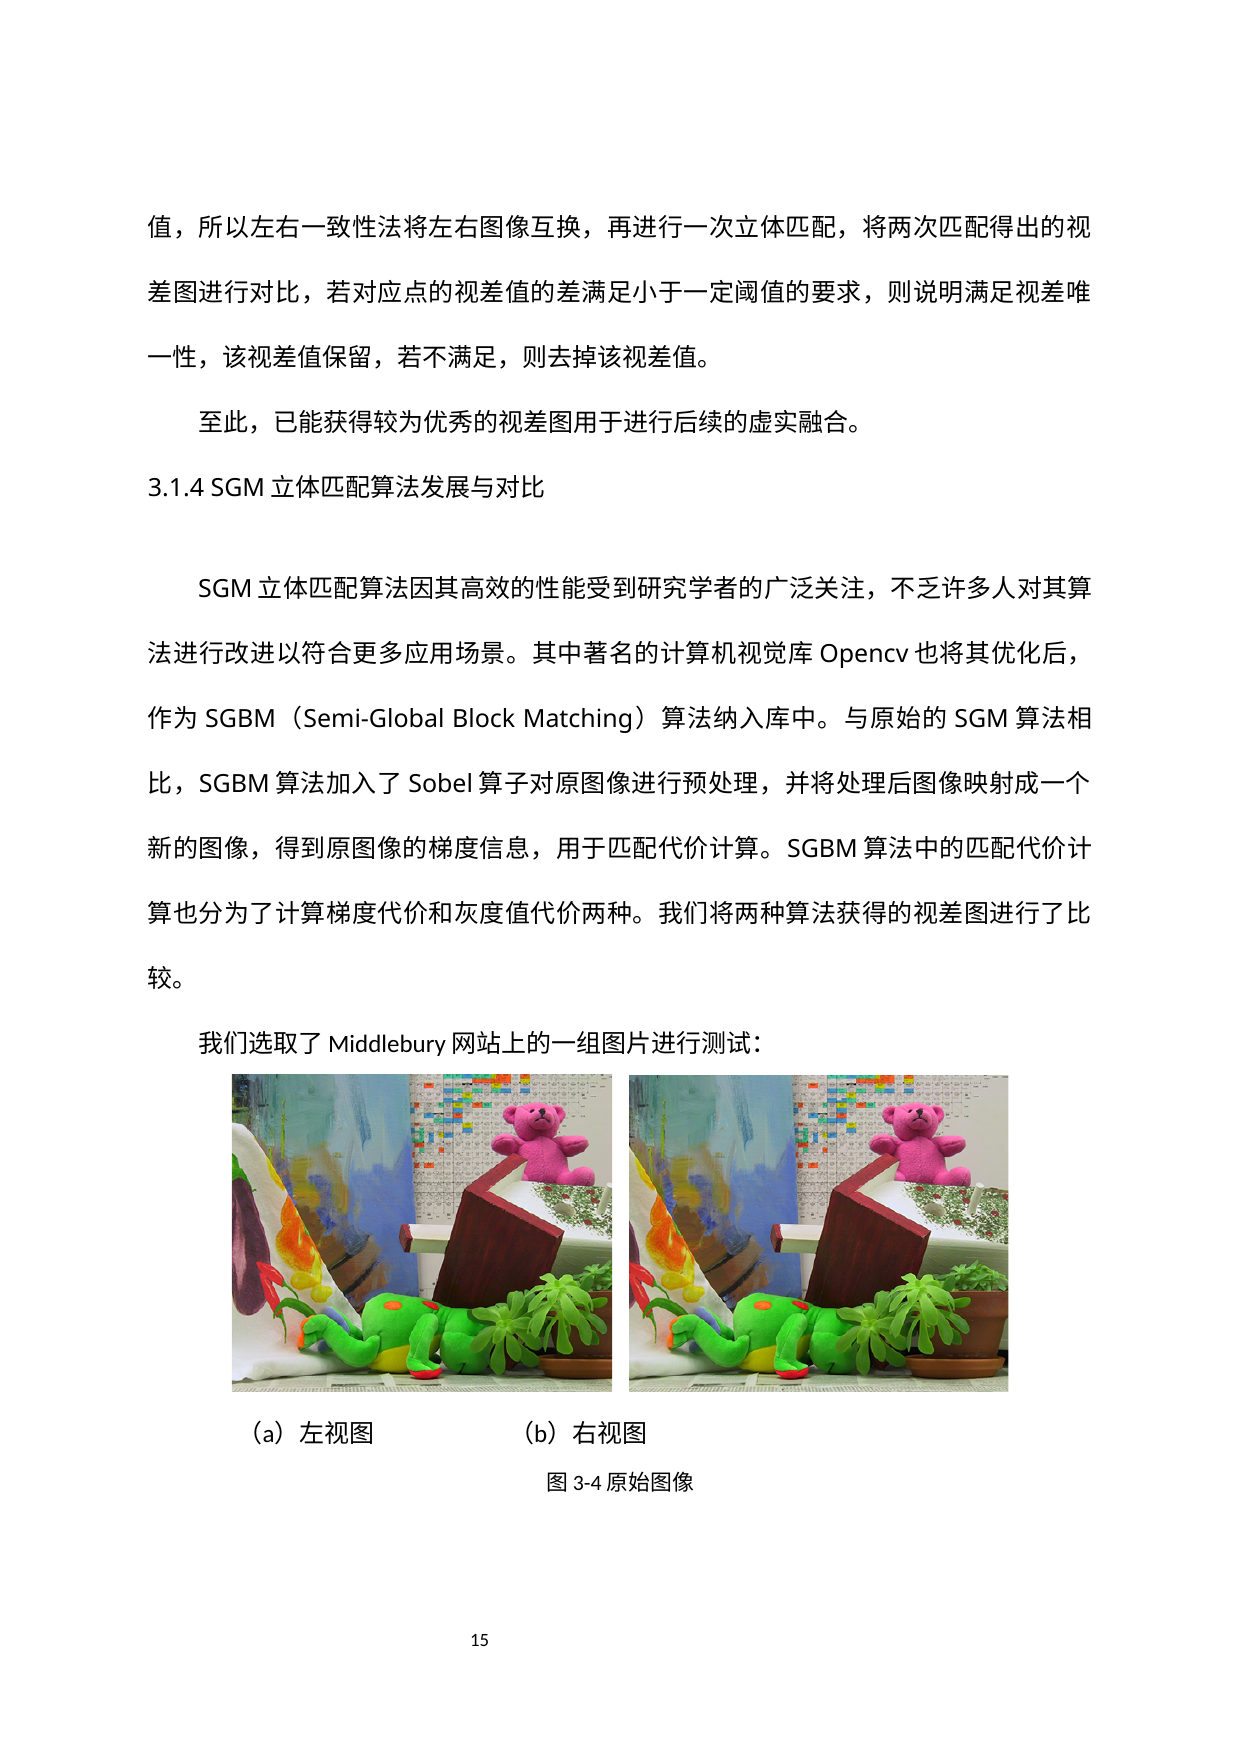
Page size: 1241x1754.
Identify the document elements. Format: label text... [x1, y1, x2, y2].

text 我们选取了Middlebury网站上的一组图片进行测试： [148, 1009, 1093, 1074]
text SGM立体匹配算法因其高效的性能受到研究学者的广泛关注，不乏许多人对其算法进行改进以符合更多应用场景。其中著名的计算机视觉库Opencv也将其优化后，作为SGBM（Semi-Global Block Matching）算法纳入库中。与原始的SGM算法相比，SGBM算法加入了Sobel算子对原图像进行预处理，并将处理后图像映射成一个新的图像，得到原图像的梯度信息，用于匹配代价计算。SGBM算法中的匹配代价计算也分为了计算梯度代价和灰度值代价两种。我们将两种算法获得的视差图进行了比较。 [148, 554, 1093, 1009]
picture [231, 1074, 613, 1392]
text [148, 193, 1093, 388]
subtitle 3.1.4 SGM立体匹配算法发展与对比 [148, 453, 1093, 518]
text 图3-4 原始图像 [148, 1464, 1093, 1497]
picture [629, 1075, 1009, 1392]
text 至此，已能获得较为优秀的视差图用于进行后续的虚实融合。 [148, 388, 1093, 453]
text （a）左视图 （b）右视图 [148, 1399, 1093, 1464]
